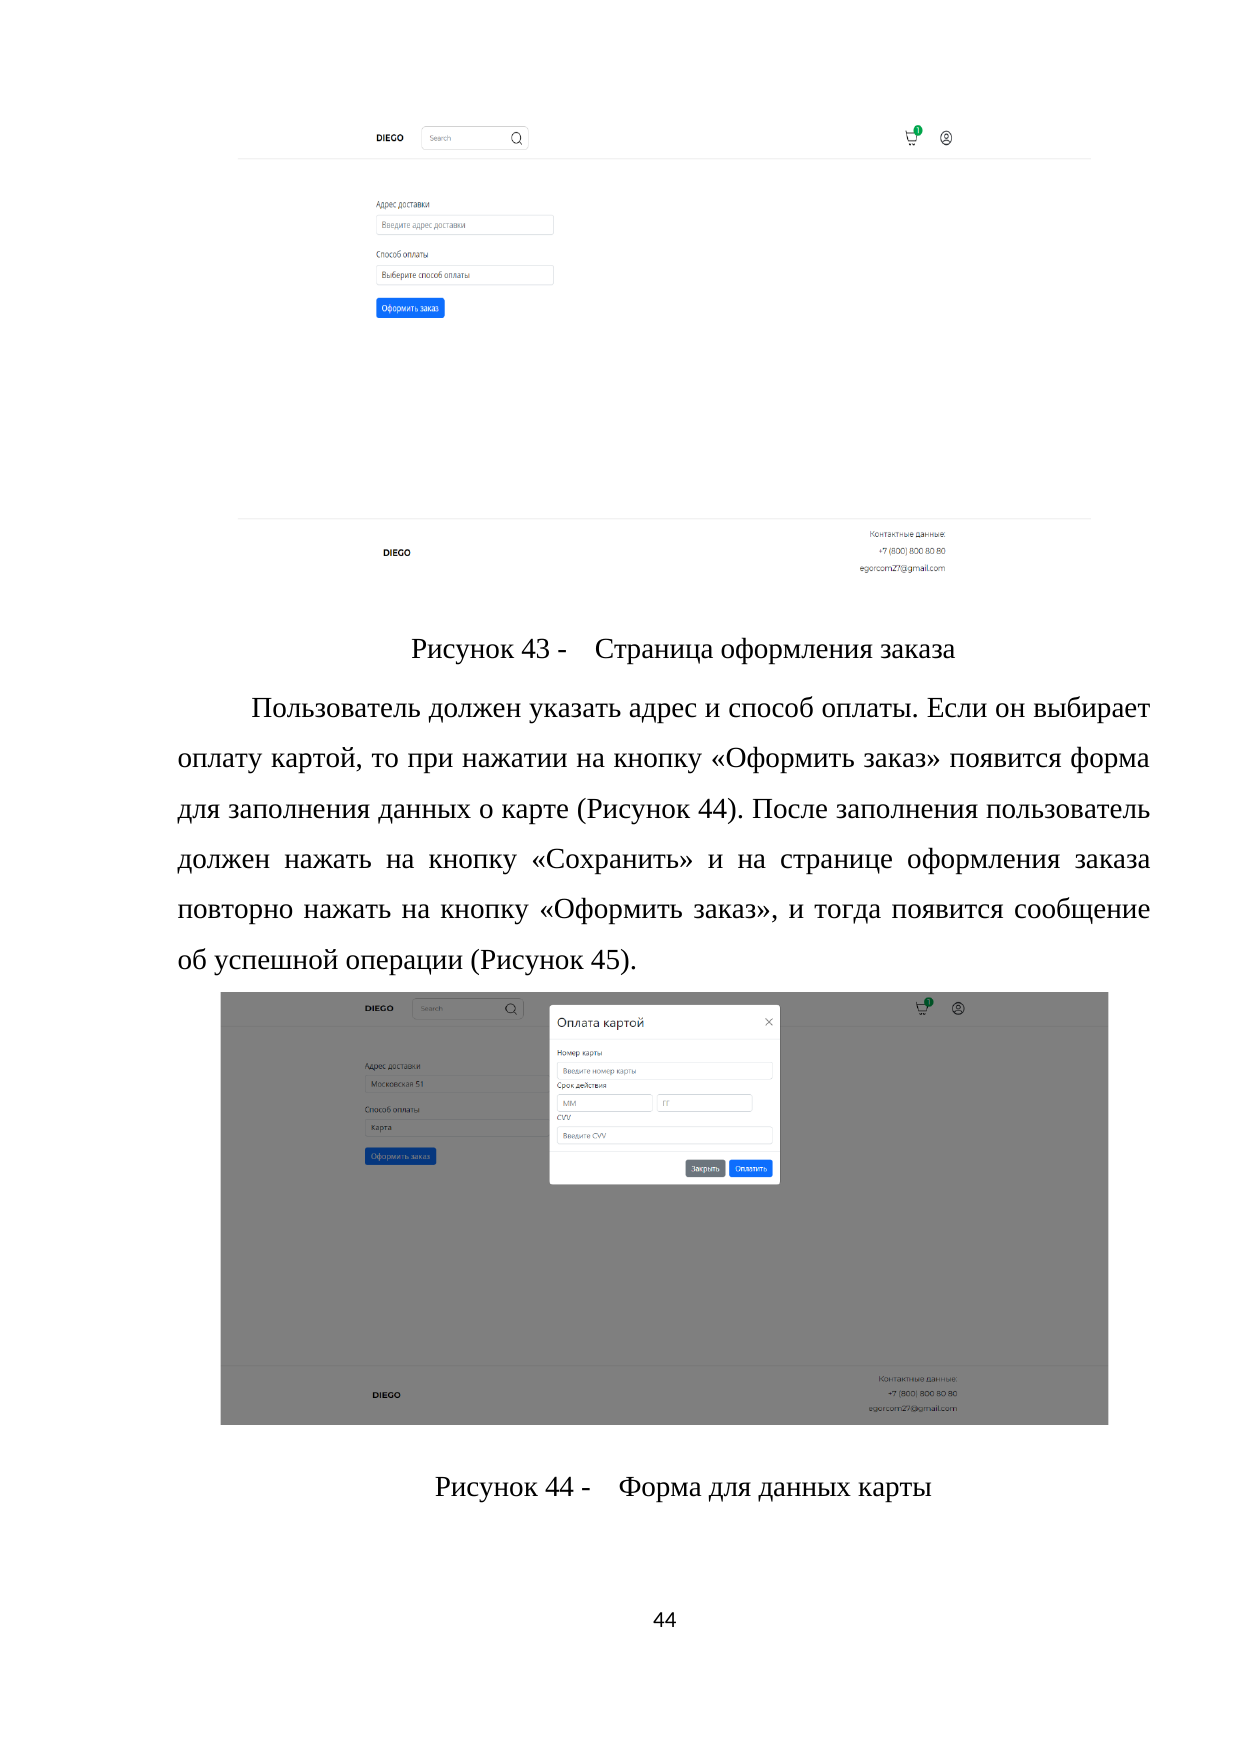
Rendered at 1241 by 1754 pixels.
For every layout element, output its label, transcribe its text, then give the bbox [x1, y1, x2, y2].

text Пользователь должен указать адрес и способ оплаты. Если он выбирает оплату картой, то при нажатии на кнопку «Оформить заказ» появится форма для заполнения данных о карте (Рисунок 44). После заполнения пользователь должен нажать на кнопку «Сохранить» и на странице оформления заказа повторно нажать на кнопку «Оформить заказ», и тогда появится сообщение об успешной операции (Рисунок 45). [177, 690, 1152, 975]
picture [220, 992, 1109, 1425]
text Форма для данных карты [215, 1469, 1152, 1503]
text Страница оформления заказа [215, 632, 1152, 665]
picture [237, 118, 1091, 587]
